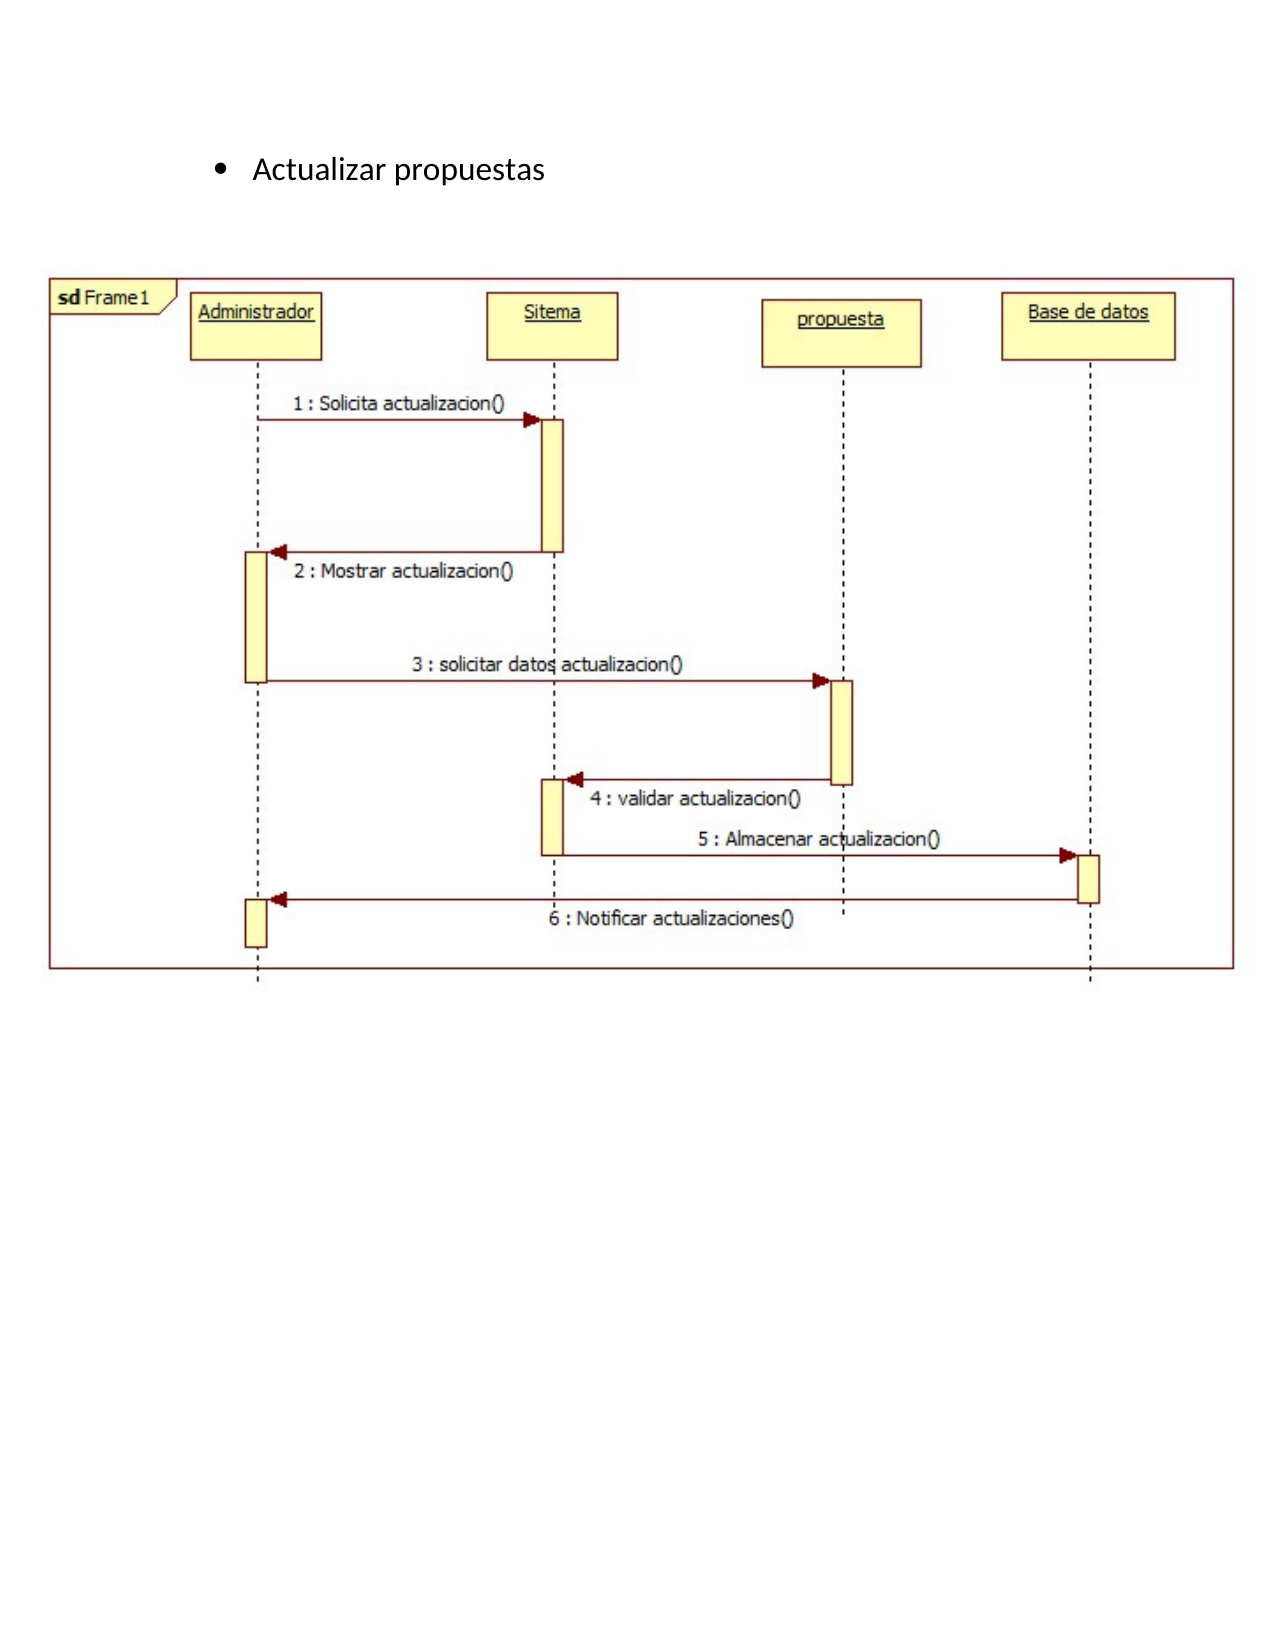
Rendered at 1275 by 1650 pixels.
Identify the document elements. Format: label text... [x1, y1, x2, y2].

picture [14, 243, 1268, 1019]
list Actualizar propuestas [215, 148, 1098, 188]
